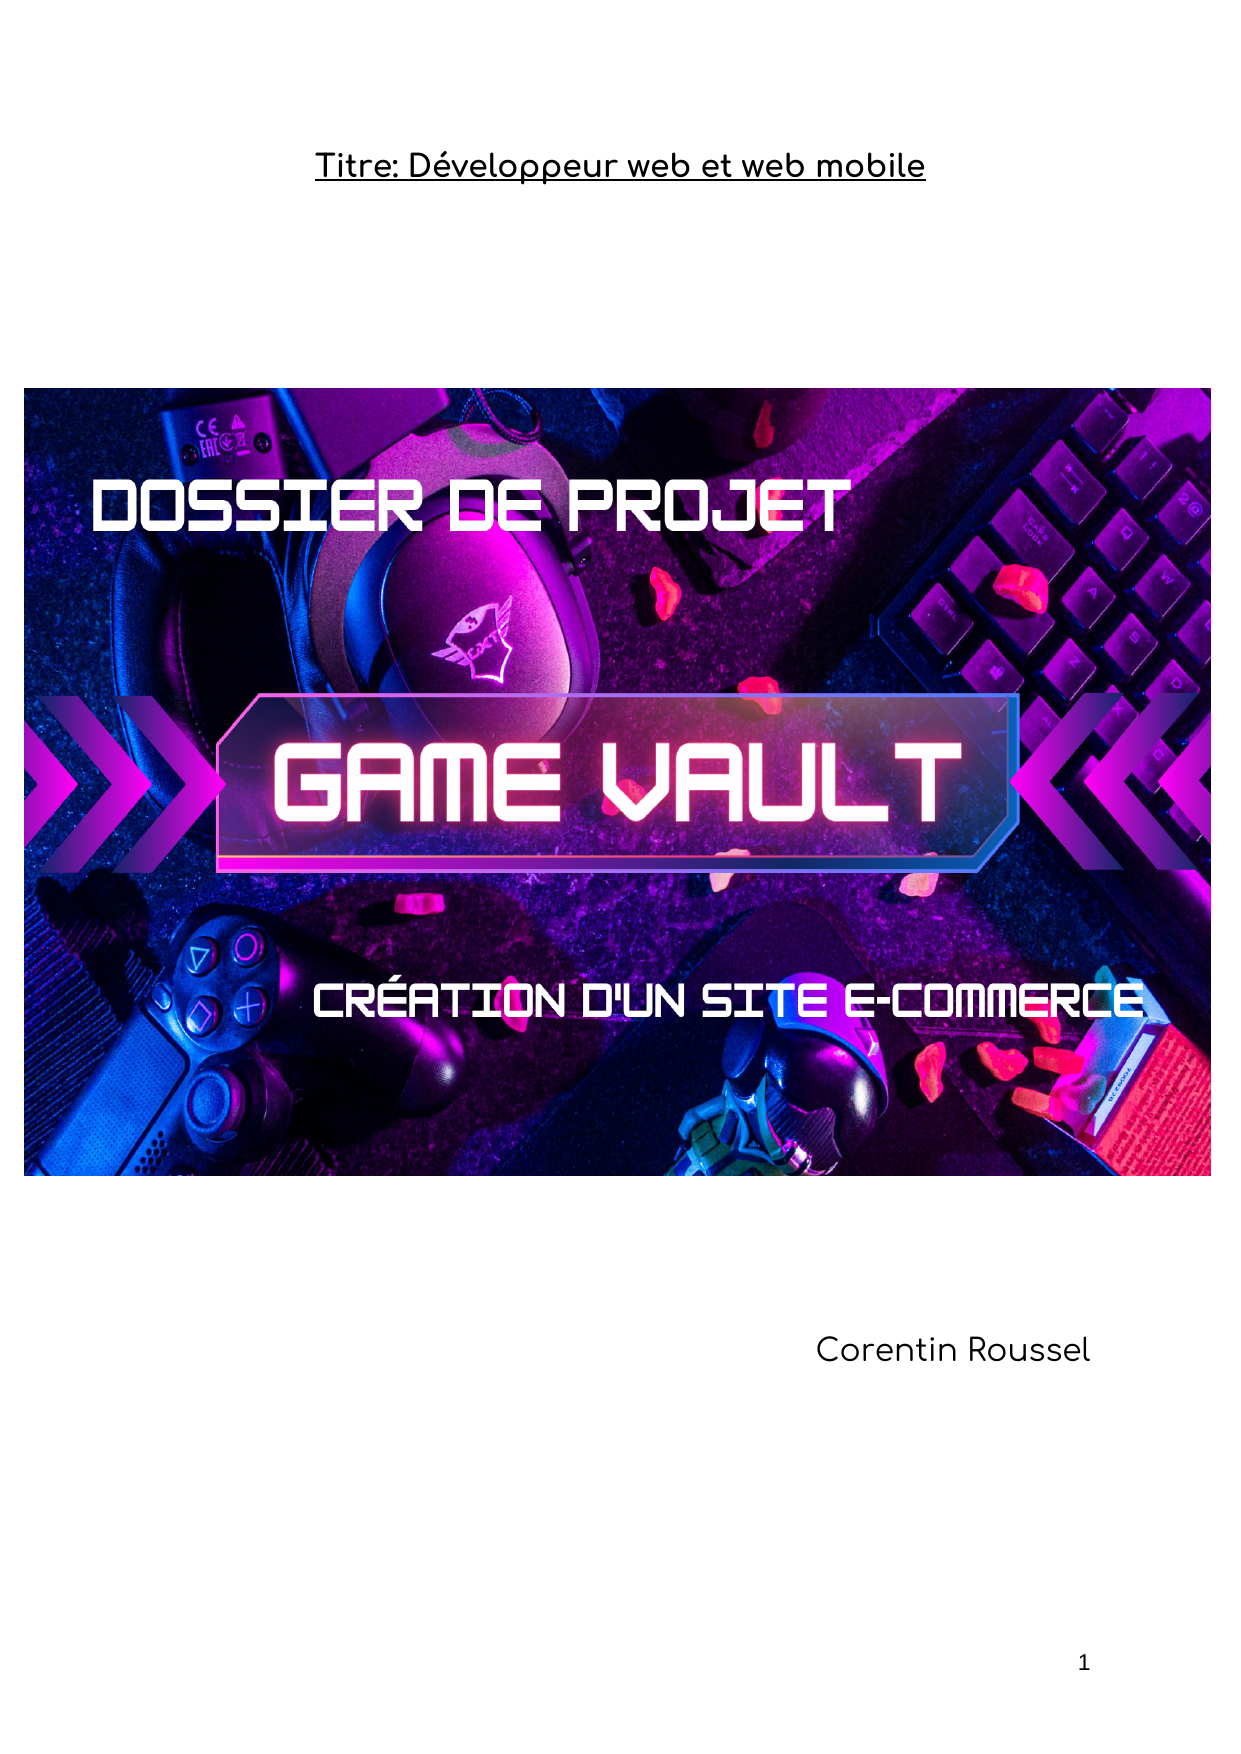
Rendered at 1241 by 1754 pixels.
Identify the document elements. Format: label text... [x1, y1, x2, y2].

picture [741, 1168, 762, 1176]
text Corentin Roussel [150, 1334, 1090, 1369]
picture [24, 388, 1211, 1176]
text Titre: Développeur web et web mobile [150, 150, 1090, 185]
